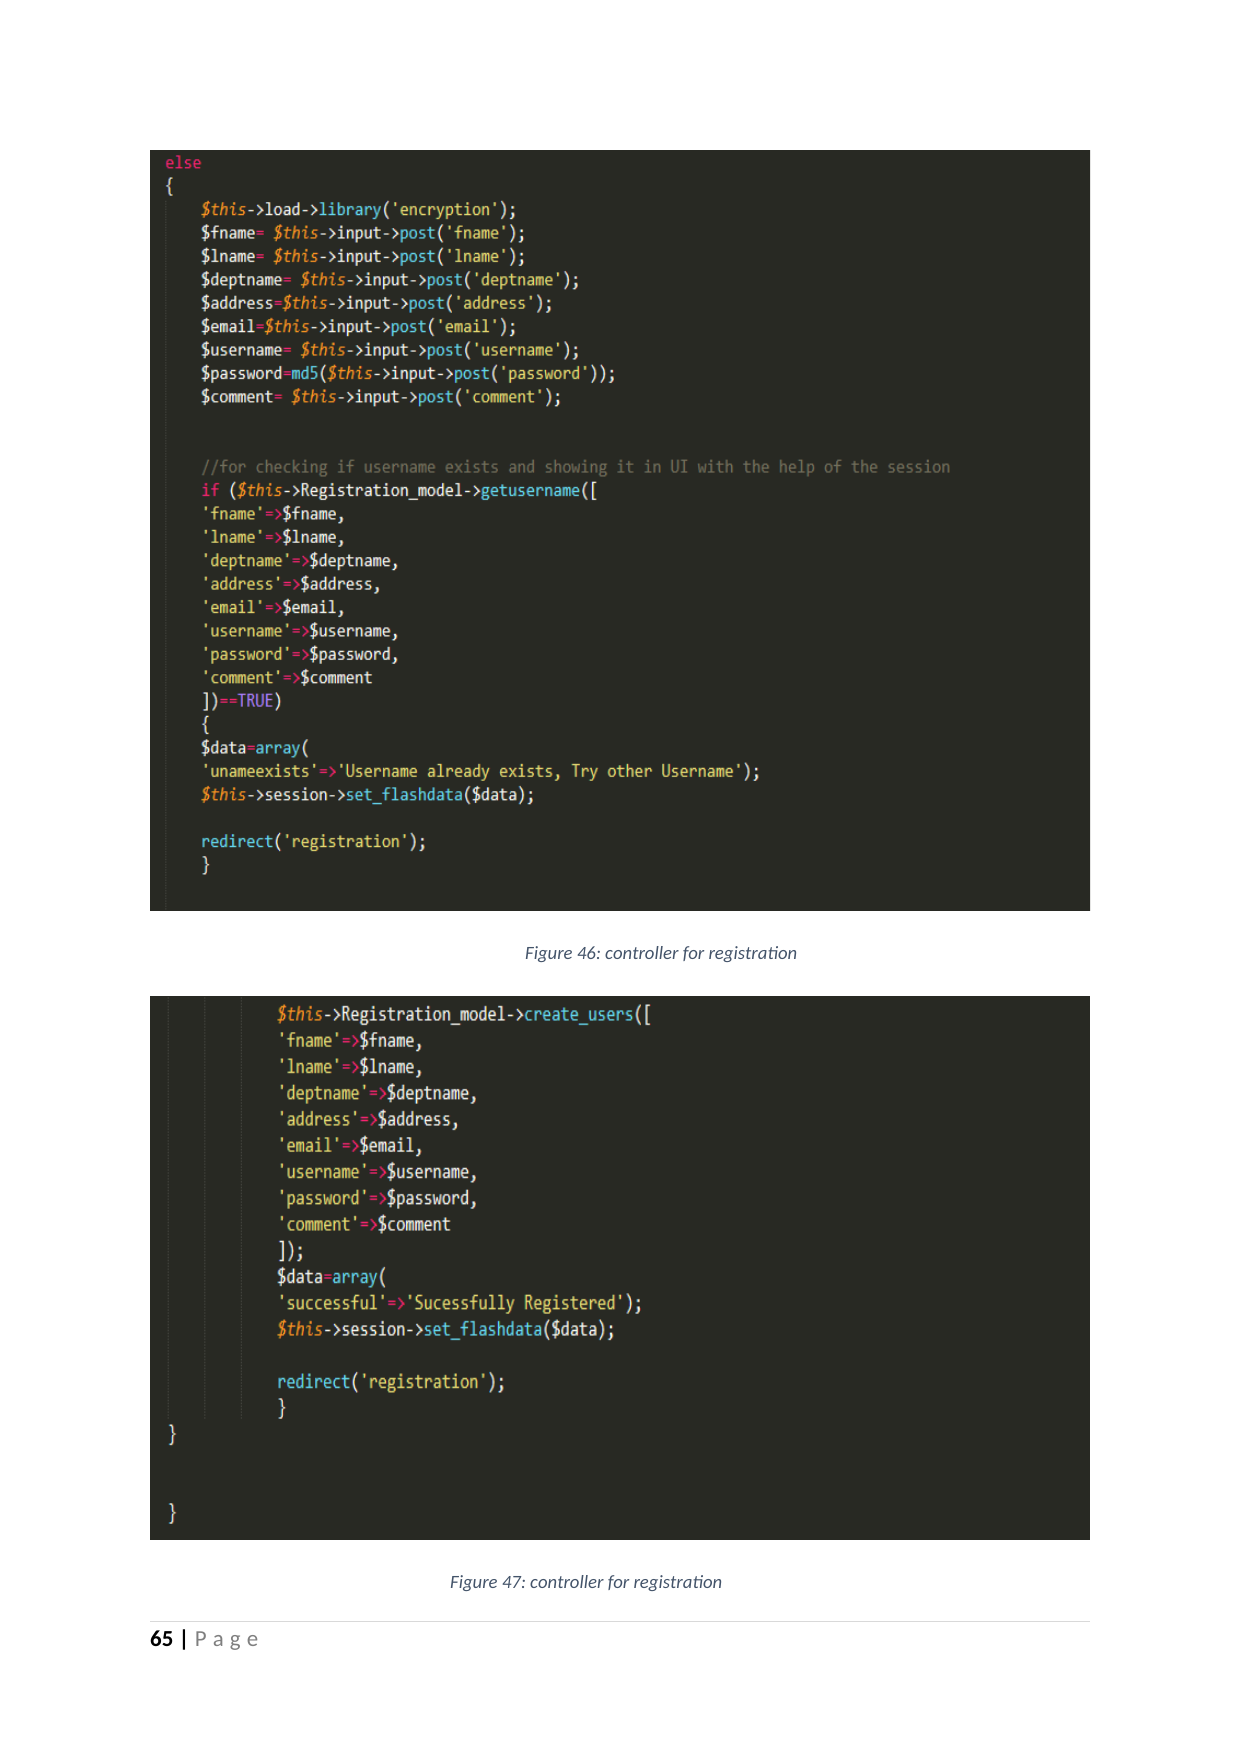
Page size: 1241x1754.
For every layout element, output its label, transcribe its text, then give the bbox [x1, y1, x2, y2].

picture [150, 996, 1090, 1540]
picture [150, 150, 1091, 911]
